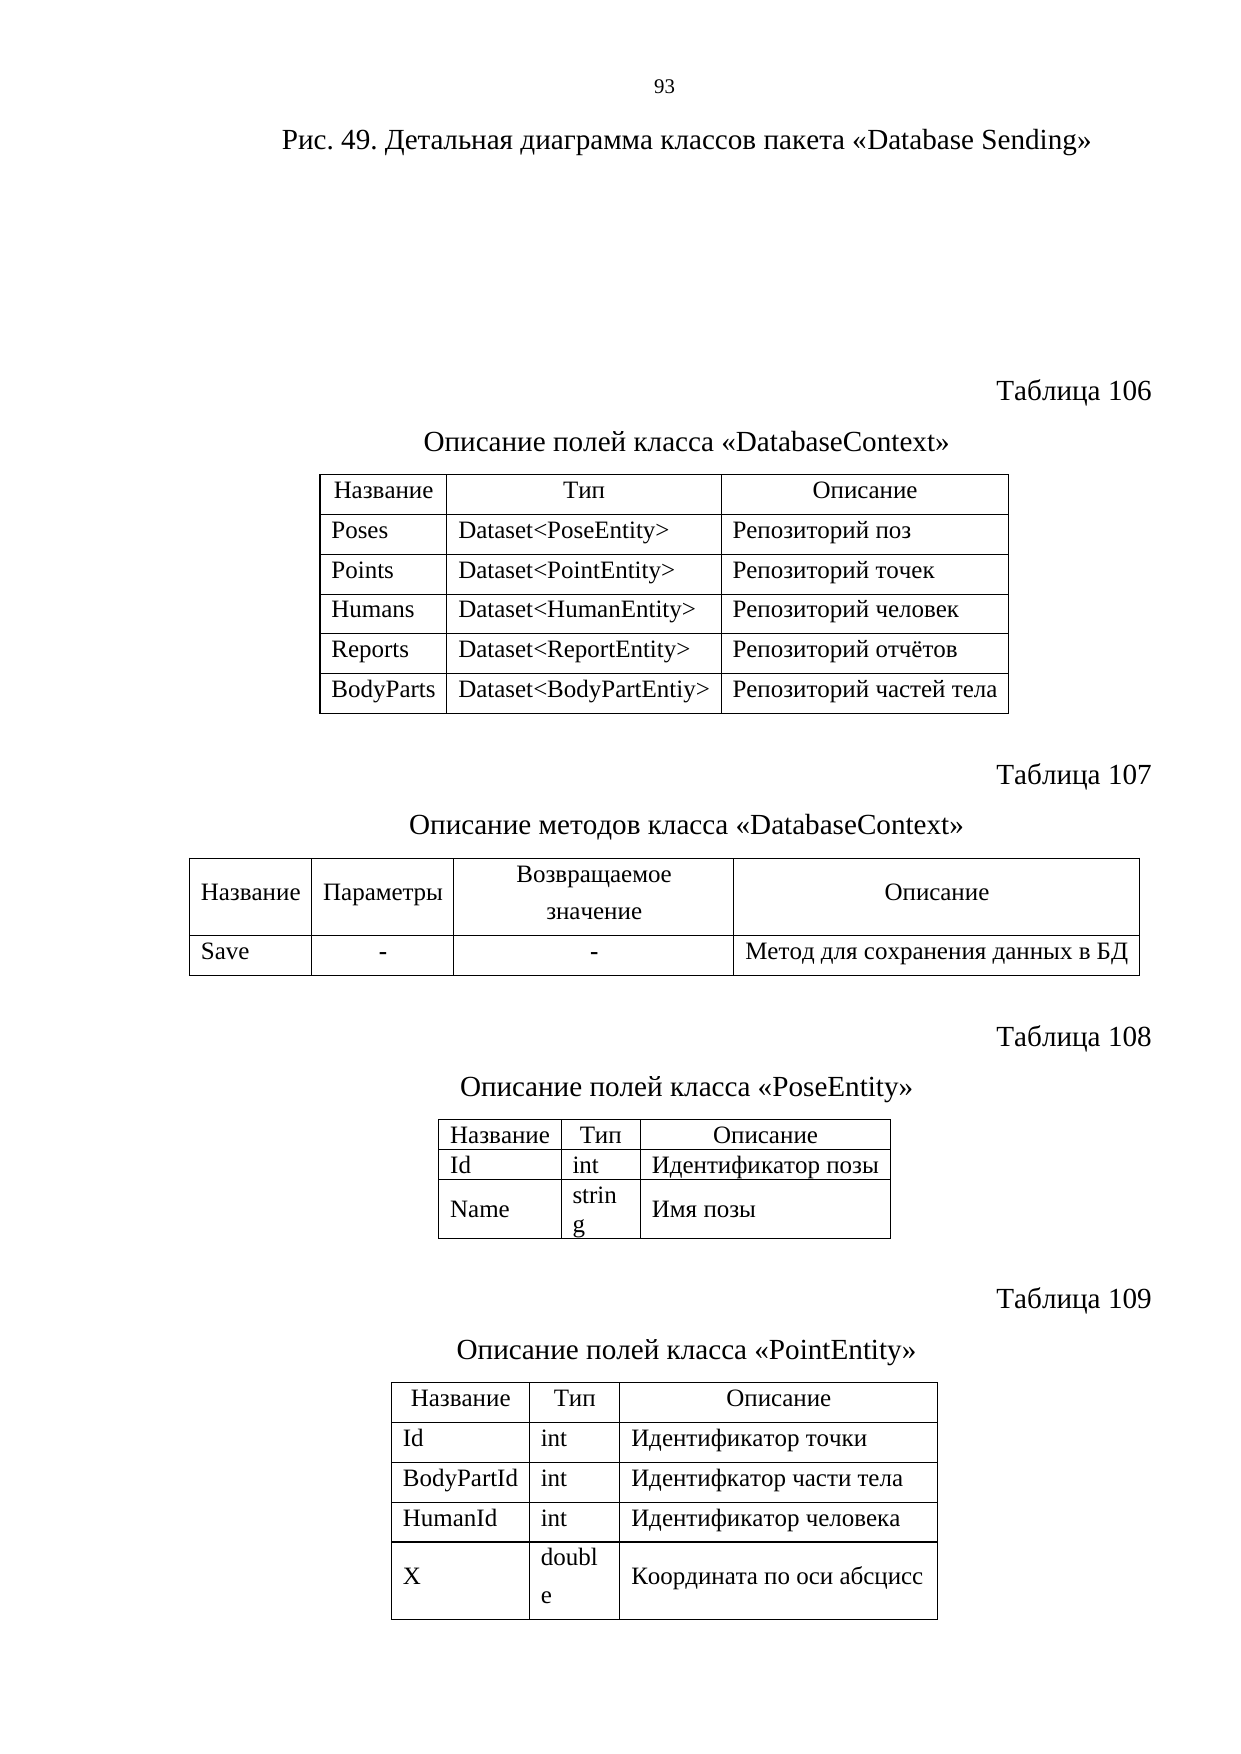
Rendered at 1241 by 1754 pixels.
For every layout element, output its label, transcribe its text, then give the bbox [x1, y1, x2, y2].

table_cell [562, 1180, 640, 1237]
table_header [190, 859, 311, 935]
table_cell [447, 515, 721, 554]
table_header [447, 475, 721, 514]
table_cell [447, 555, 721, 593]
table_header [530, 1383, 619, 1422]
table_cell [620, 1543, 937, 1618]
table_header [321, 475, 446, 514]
text Описание полей класса «PointEntity» [177, 1332, 1152, 1366]
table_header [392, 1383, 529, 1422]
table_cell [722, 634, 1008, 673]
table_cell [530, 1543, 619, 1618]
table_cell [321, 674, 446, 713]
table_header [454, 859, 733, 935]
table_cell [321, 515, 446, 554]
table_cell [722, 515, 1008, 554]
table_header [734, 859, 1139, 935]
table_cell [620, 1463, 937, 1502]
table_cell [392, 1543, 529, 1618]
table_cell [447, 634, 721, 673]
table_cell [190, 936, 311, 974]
text Таблица 109 [177, 1282, 1152, 1315]
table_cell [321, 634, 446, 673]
text Описание полей класса «PoseEntity» [177, 1069, 1152, 1103]
text Таблица 107 [177, 757, 1152, 791]
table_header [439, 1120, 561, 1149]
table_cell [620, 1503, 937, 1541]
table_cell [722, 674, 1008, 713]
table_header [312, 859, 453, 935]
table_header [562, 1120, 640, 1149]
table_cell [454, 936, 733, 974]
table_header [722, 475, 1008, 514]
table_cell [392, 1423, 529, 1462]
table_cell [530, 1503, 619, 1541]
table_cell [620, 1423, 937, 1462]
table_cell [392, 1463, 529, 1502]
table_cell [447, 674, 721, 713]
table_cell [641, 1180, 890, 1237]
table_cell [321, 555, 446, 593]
text Таблица 106 [177, 373, 1152, 407]
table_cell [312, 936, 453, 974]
text Описание методов класса «DatabaseContext» [177, 807, 1152, 841]
text Таблица 108 [177, 1019, 1152, 1052]
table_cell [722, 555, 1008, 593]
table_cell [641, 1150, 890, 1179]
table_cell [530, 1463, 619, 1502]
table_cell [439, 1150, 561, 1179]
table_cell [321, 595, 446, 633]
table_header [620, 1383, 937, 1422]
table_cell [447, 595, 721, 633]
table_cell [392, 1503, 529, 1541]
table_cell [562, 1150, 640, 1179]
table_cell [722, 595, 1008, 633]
text Рис. 49. Детальная диаграмма классов пакета «Database Sending» [177, 122, 1152, 156]
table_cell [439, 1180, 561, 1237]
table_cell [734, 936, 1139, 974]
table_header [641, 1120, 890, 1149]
text Описание полей класса «DatabaseContext» [177, 424, 1152, 457]
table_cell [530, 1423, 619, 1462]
